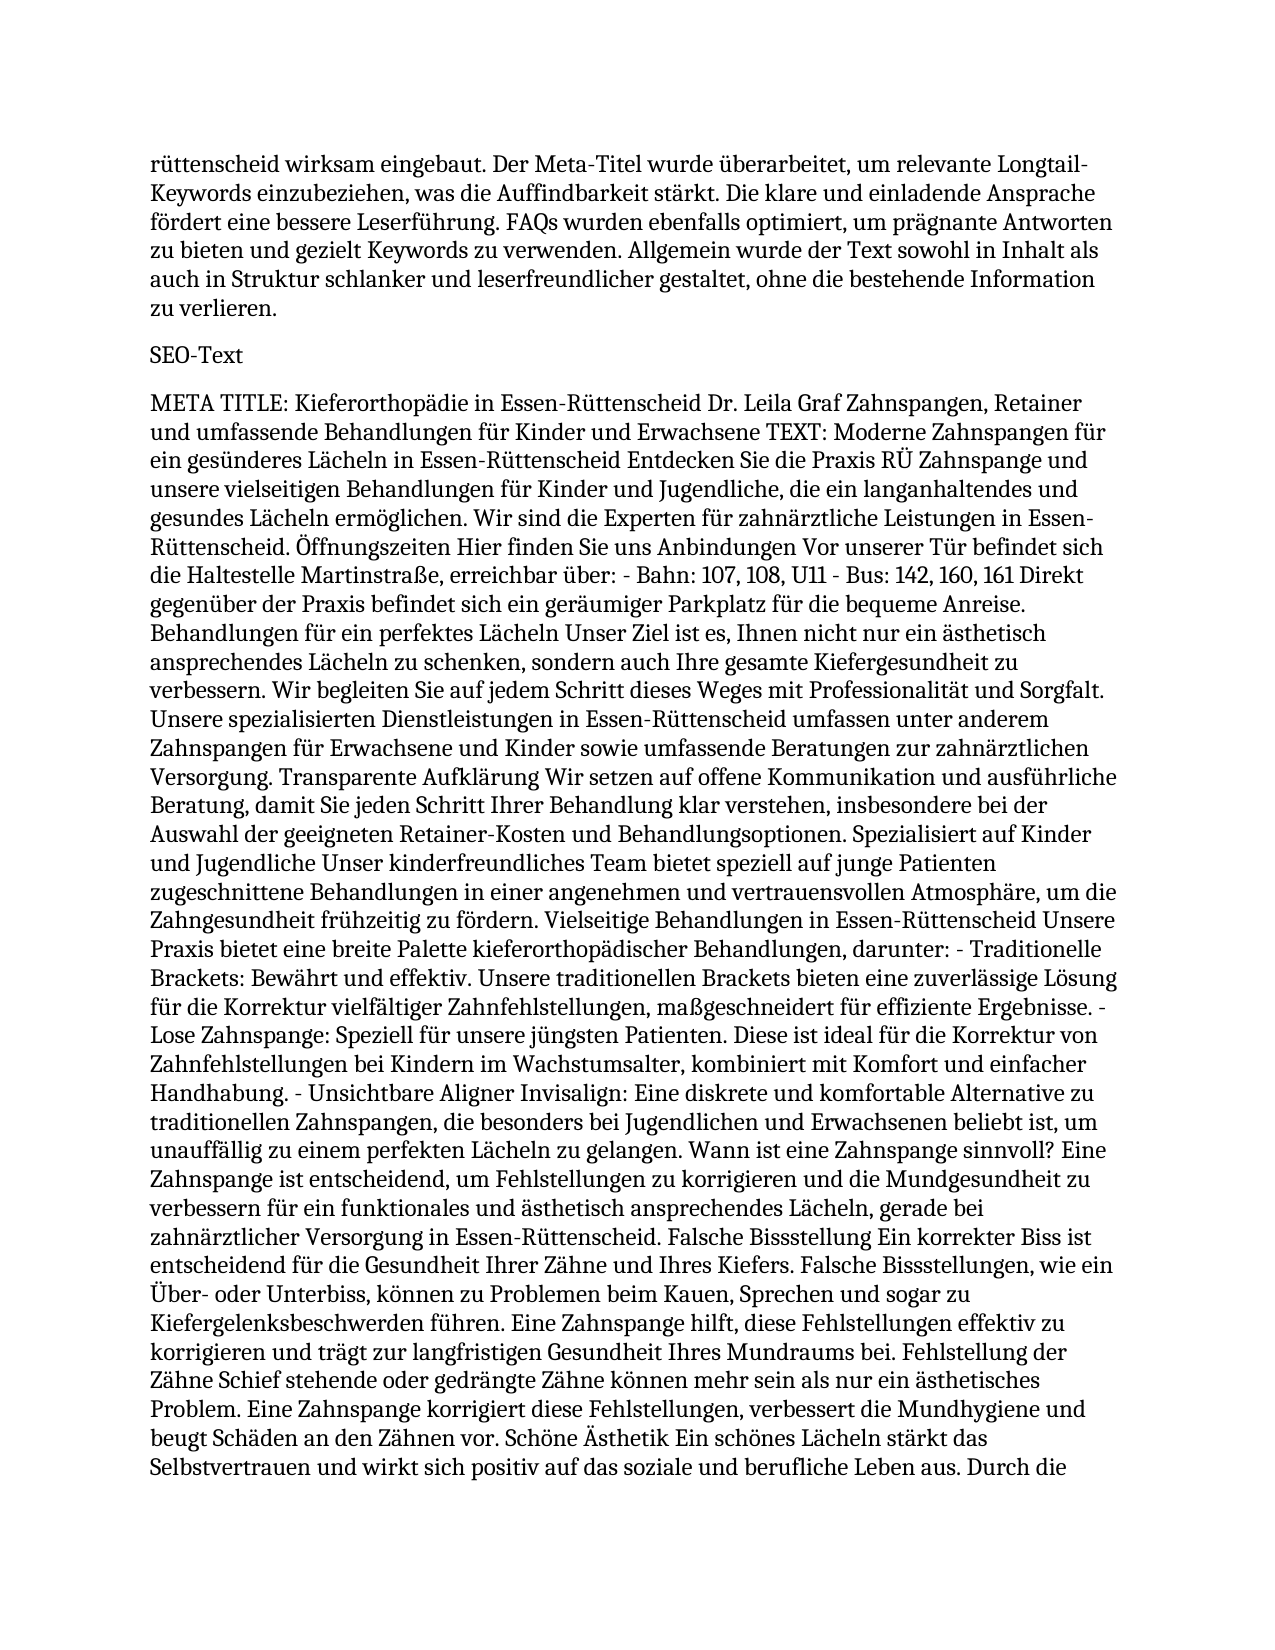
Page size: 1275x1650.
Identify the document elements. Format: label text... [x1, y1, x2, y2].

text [150, 150, 1125, 322]
text SEO-Text [150, 341, 1125, 370]
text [150, 389, 1125, 1481]
